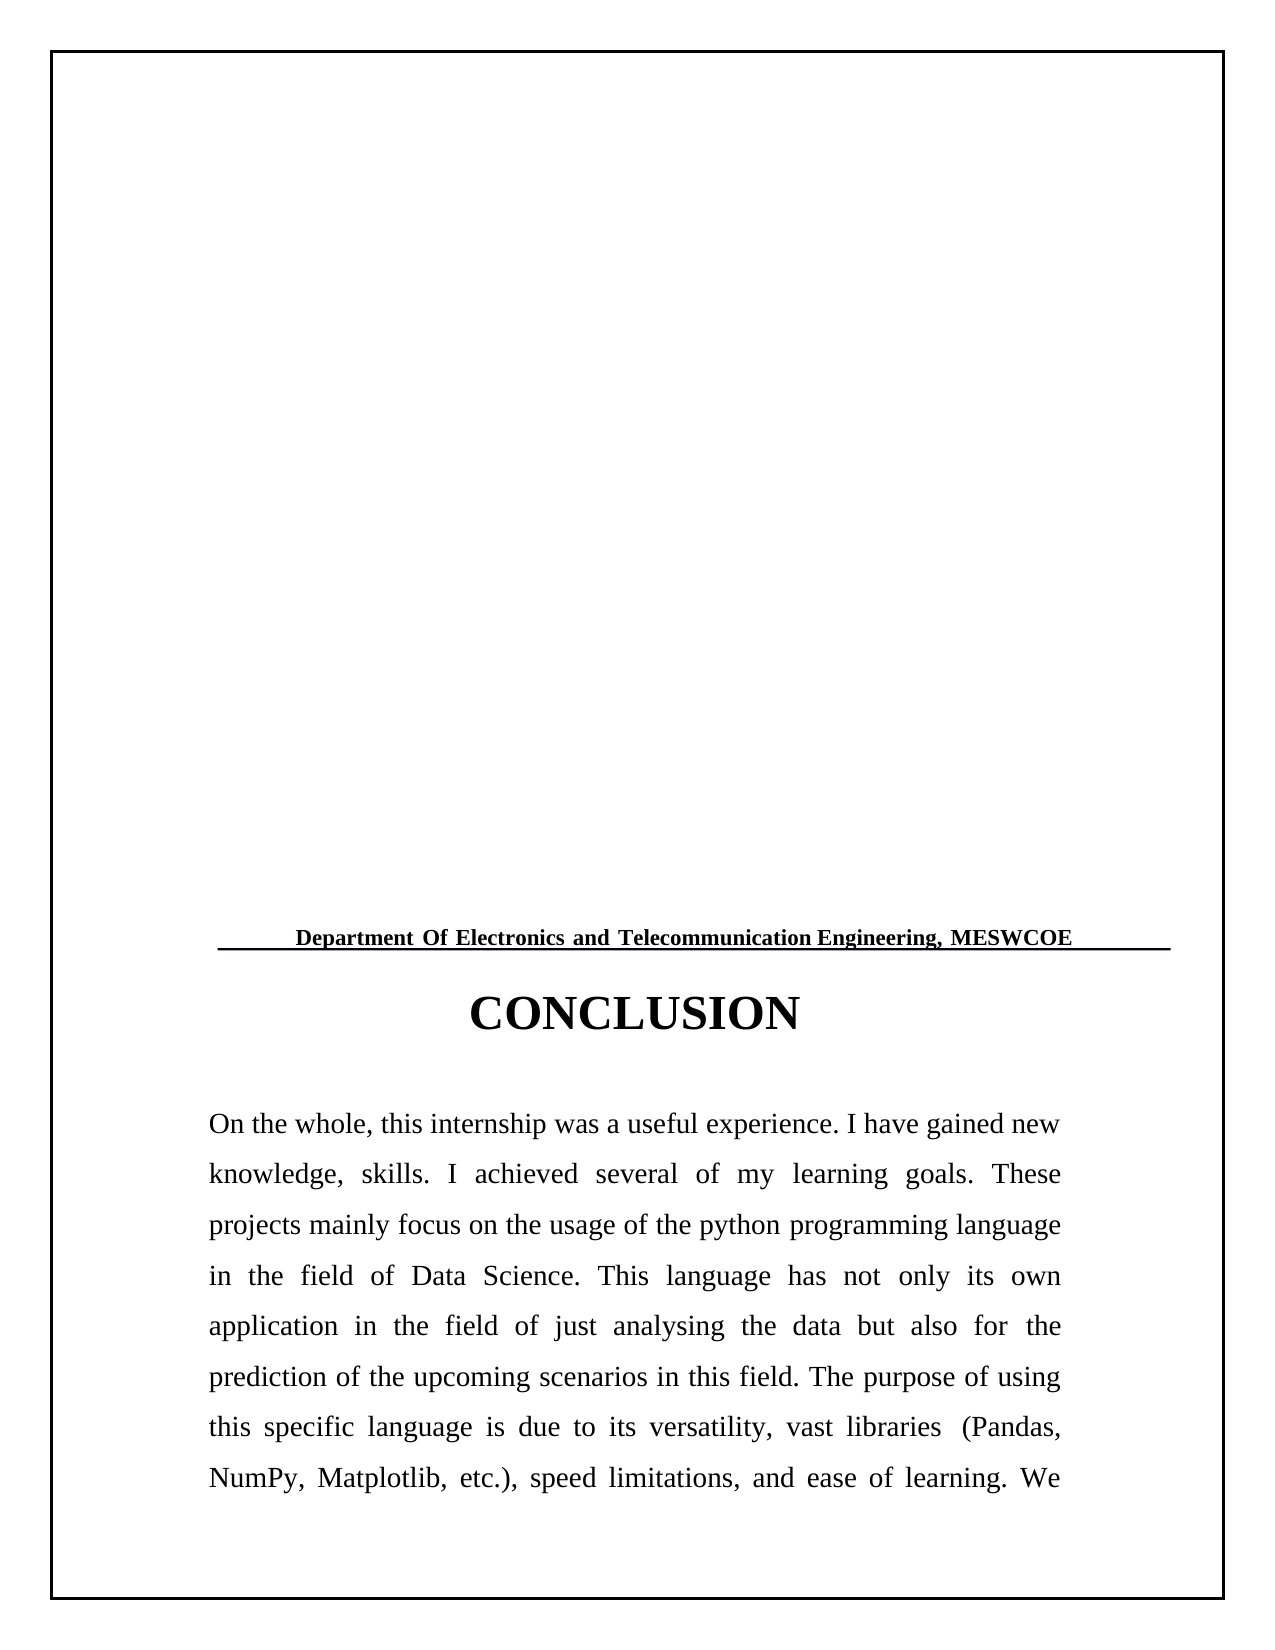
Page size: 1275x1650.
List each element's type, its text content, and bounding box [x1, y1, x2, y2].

subtitle CONCLUSION [218, 984, 1051, 1040]
text Department Of Electronics and Telecommunication Engineering, MESWCOE [112, 924, 1162, 950]
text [209, 1106, 1061, 1494]
